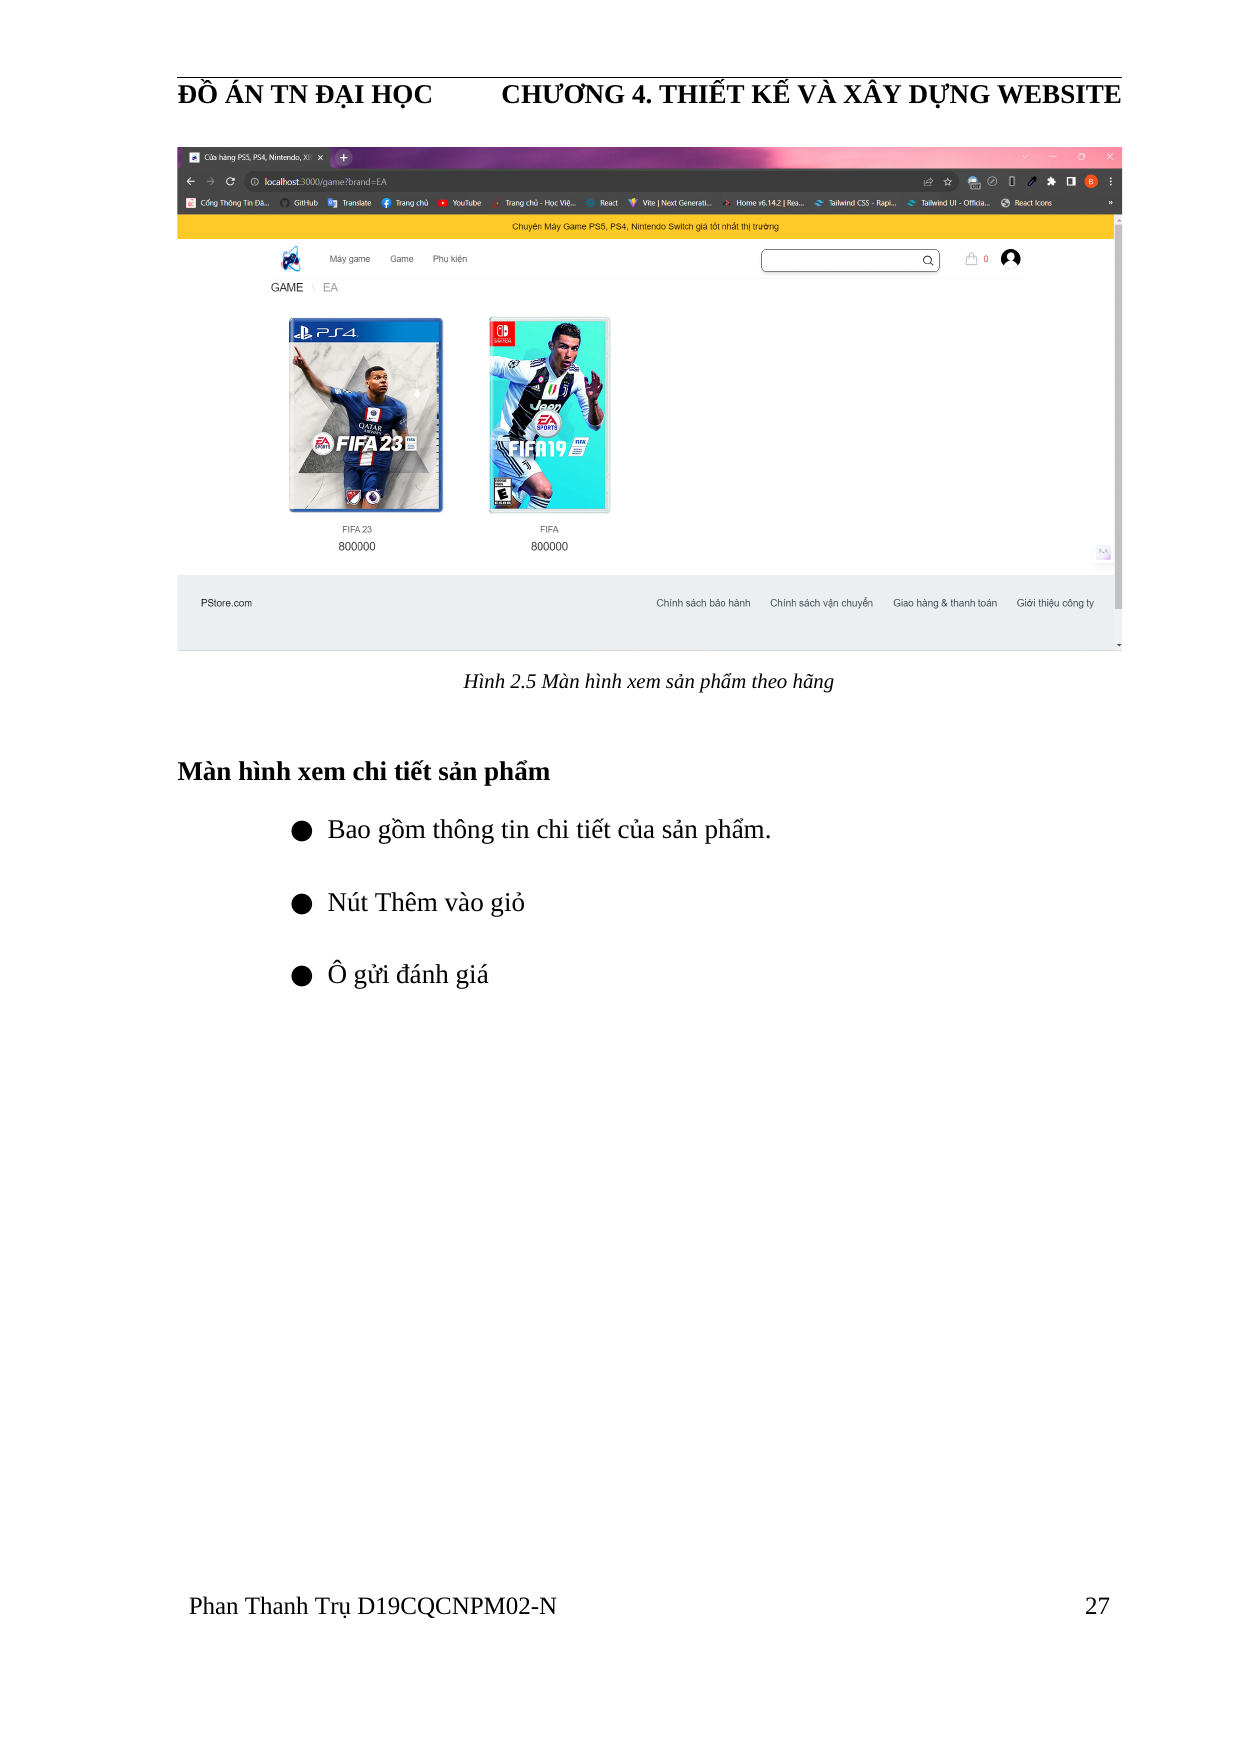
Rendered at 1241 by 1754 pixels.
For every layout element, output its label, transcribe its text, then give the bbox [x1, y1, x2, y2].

list Bao gồm thông tin chi tiết của sản phẩm. [290, 798, 1122, 854]
picture [177, 147, 1123, 651]
text Màn hình xem chi tiết sản phẩm [177, 755, 1122, 786]
list Ô gửi đánh giá [290, 944, 1122, 999]
list Nút Thêm vào giỏ [290, 871, 1122, 927]
text Hình 2.5 Màn hình xem sản phẩm theo hãng [177, 669, 1122, 693]
